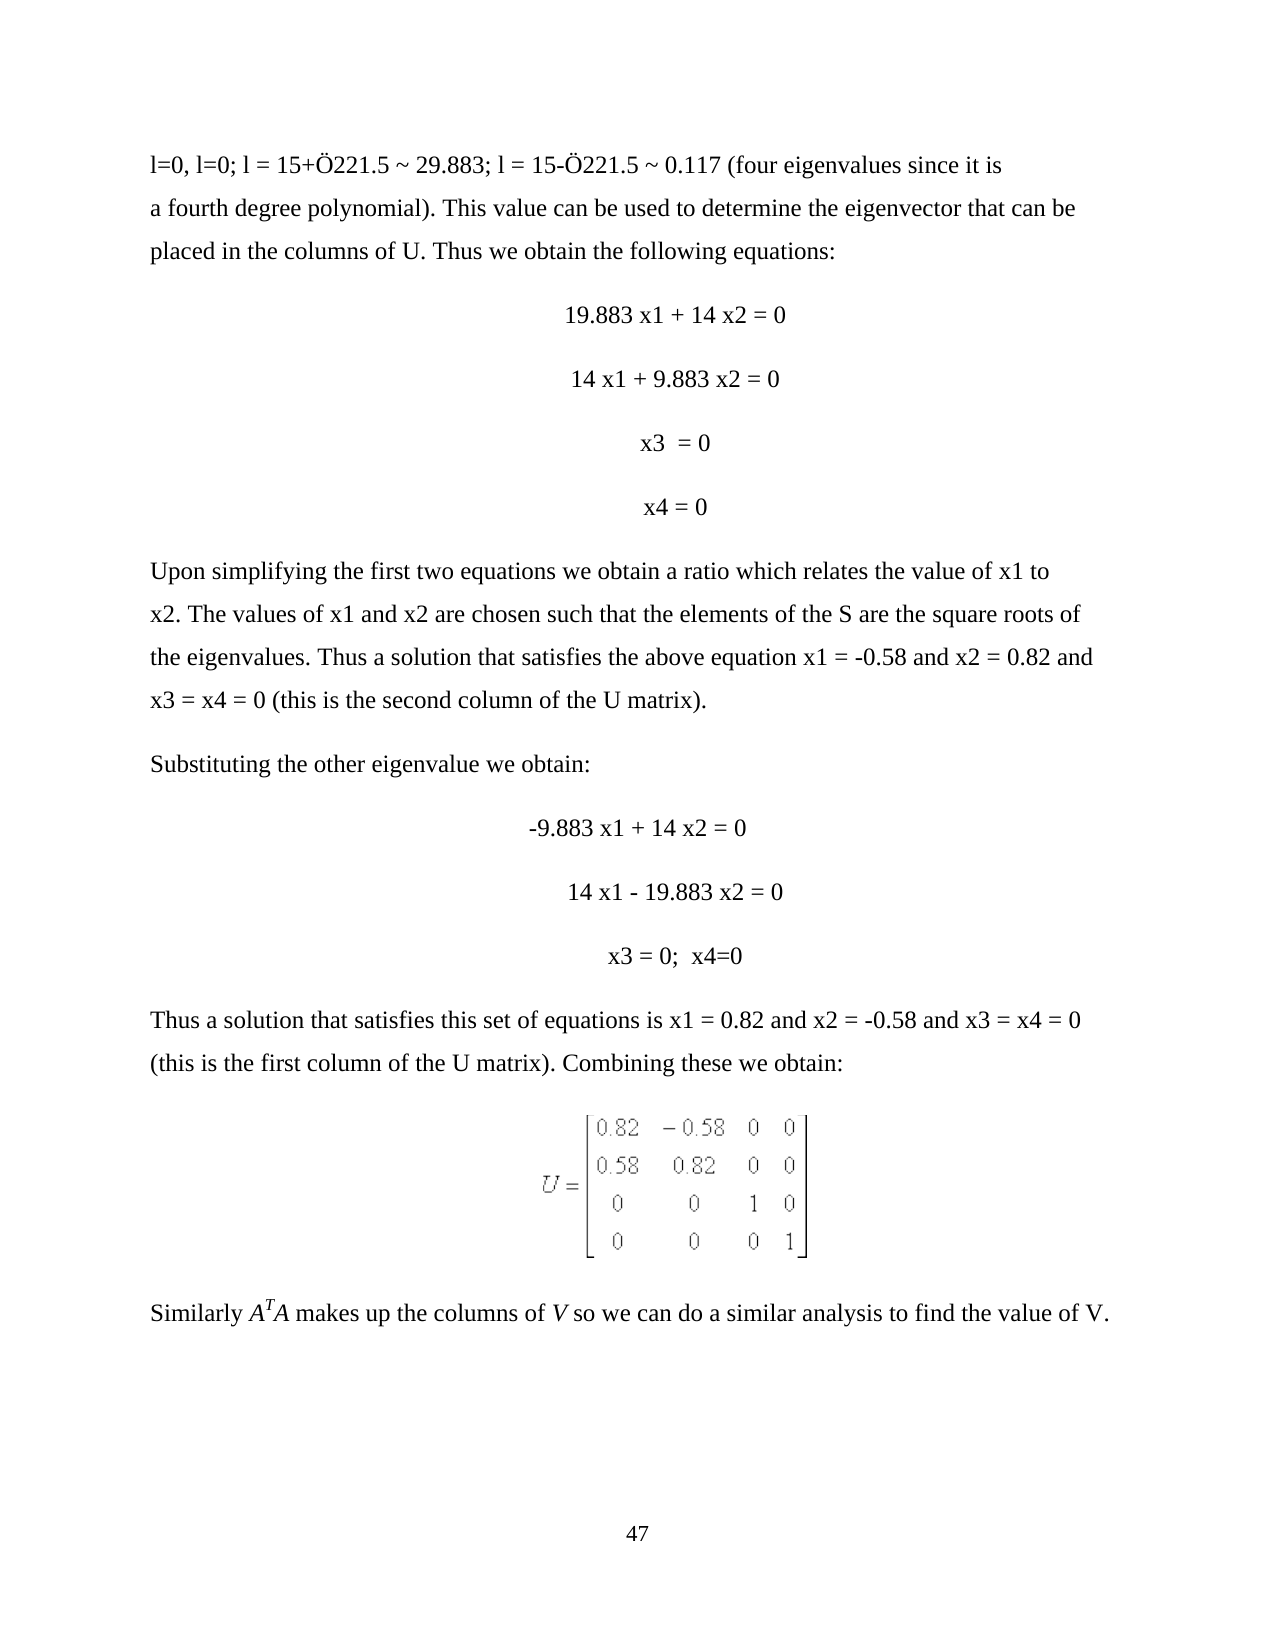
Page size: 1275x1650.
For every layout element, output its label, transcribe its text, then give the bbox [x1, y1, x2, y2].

picture [543, 1115, 807, 1258]
text -9.883 x1 + 14 x2 = 0 [469, 813, 806, 842]
text a fourth degree polynomial). This value can be used to determine the eigenvector that can be placed in the columns of U. Thus we obtain the following equations: [150, 193, 1126, 265]
text Thus a solution that satisfies this set of equations is x1 = 0.82 and x2 = -0.58 and x3 = x4 = 0 (this is the first column of the U matrix). Combining these we obtain: [150, 1005, 1083, 1077]
text 14 x1 - 19.883 x2 = 0 x3 = 0; x4=0 [567, 877, 783, 970]
text l=0, l=0; l = 15+Ö221.5 ~ 29.883; l = 15-Ö221.5 ~ 0.117 (four eigenvalues since it is [150, 150, 1148, 179]
text Similarly ATA makes up the columns of V so we can do a similar analysis to find the value of V. [150, 1295, 1148, 1327]
text Upon simplifying the first two equations we obtain a ratio which relates the value of x1 to [150, 556, 1148, 584]
text x3 = 0 [469, 428, 881, 457]
text 14 x1 + 9.883 x2 = 0 [469, 364, 881, 393]
text Substituting the other eigenvalue we obtain: [150, 749, 1148, 778]
text 19.883 x1 + 14 x2 = 0 [469, 300, 881, 329]
text x4 = 0 [469, 492, 881, 521]
text x2. The values of x1 and x2 are chosen such that the elements of the S are the square roots of the eigenvalues. Thus a solution that satisfies the above equation x1 = -0.58 and x2 = 0.82 and x3 = x4 = 0 (this is the second column of the U matrix). [150, 599, 1109, 714]
